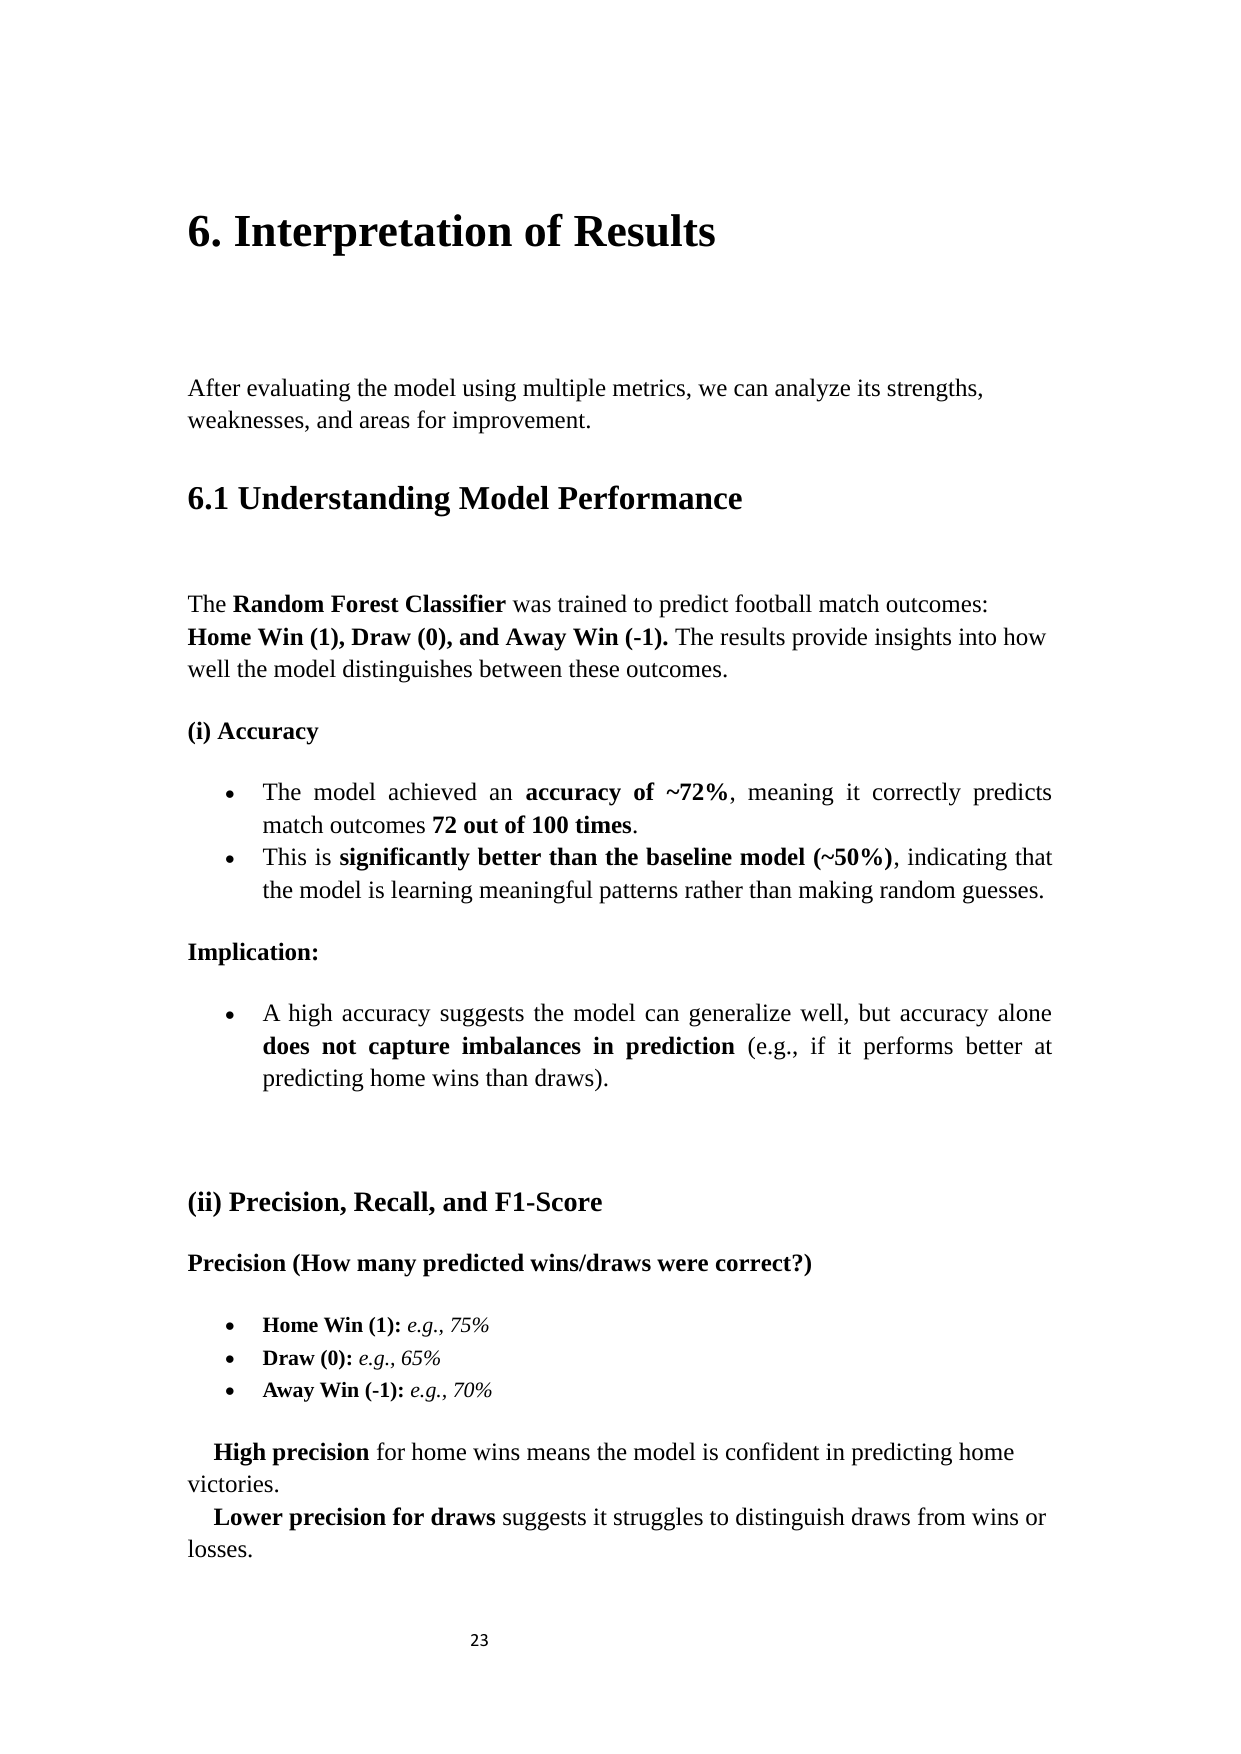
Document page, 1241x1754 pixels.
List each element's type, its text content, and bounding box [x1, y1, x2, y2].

list A high accuracy suggests the model can generalize well, but accuracy alone does not capture imbalances in prediction (e.g., if it performs better at predicting home wins than draws). [225, 996, 1053, 1094]
text Implication: [187, 935, 1053, 967]
list Home Win (1): e.g., 75% [225, 1308, 1053, 1341]
list This is significantly better than the baseline model (~50%), indicating that the model is learning meaningful patterns rather than making random guesses. [225, 841, 1053, 906]
list Draw (0): e.g., 65% [225, 1341, 1053, 1373]
list The model achieved an accuracy of ~72%, meaning it correctly predicts match outcomes 72 out of 100 times. [225, 776, 1053, 841]
text After evaluating the model using multiple metrics, we can analyze its strengths, weaknesses, and areas for improvement. [187, 371, 1053, 436]
subtitle Precision (How many predicted wins/draws were correct?) [187, 1246, 1053, 1279]
list Away Win (-1): e.g., 70% [225, 1373, 1053, 1406]
text The Random Forest Classifier was trained to predict football match outcomes: Home Win (1), Draw (0), and Away Win (-1). The results provide insights into how well the model distinguishes between these outcomes. [187, 587, 1053, 685]
text ✅ High precision for home wins means the model is confident in predicting home victories. ❌ Lower precision for draws suggests it struggles to distinguish draws from wins or losses. [187, 1435, 1053, 1565]
subtitle 6. Interpretation of Results [187, 197, 1053, 262]
subtitle (ii) Precision, Recall, and F1-Score [187, 1185, 1053, 1217]
subtitle 6.1 Understanding Model Performance [187, 465, 1053, 530]
subtitle (i) Accuracy [187, 714, 1053, 746]
